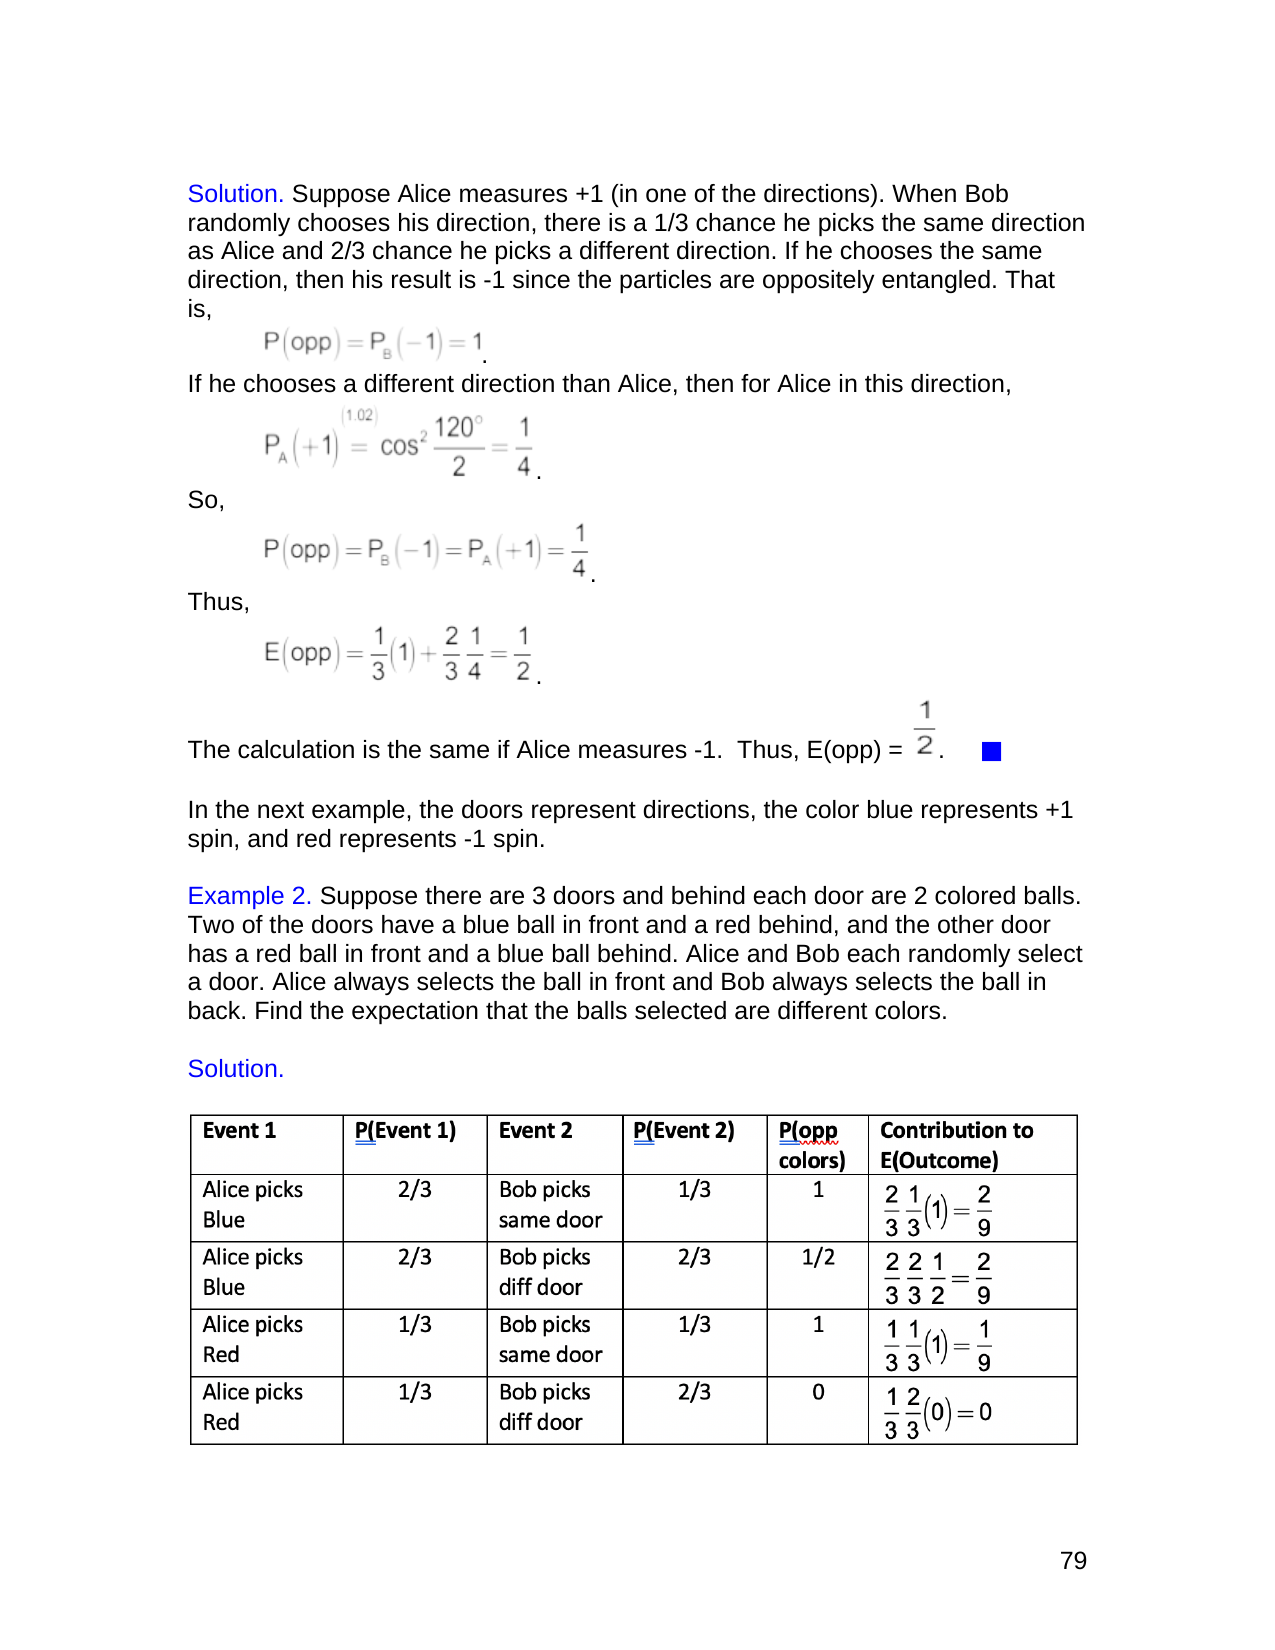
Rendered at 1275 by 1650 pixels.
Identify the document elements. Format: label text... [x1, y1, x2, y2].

text Solution. Suppose Alice measures +1 (in one of the directions). When Bob randomly chooses his direction, there is a 1/3 chance he picks the same direction as Alice and 2/3 chance he picks a different direction. If he chooses the same direction, then his result is -1 since the particles are oppositely entangled. That is, [187, 179, 1087, 322]
picture [187, 1111, 1083, 1446]
text The calculation is the same if Alice measures -1. Thus, E(opp) = . ■ [187, 690, 1087, 766]
text Solution. [187, 1053, 1087, 1082]
text Example 2. Suppose there are 3 doors and behind each door are 2 colored balls. Two of the doors have a blue ball in front and a red behind, and the other door has a red ball in front and a blue ball behind. Alice and Bob each randomly select a door. Alice always selects the ball in front and Bob always selects the ball in back. Find the expectation that the balls selected are different colors. [187, 881, 1087, 1025]
text . [187, 513, 1087, 587]
text So, [187, 485, 1087, 513]
text Thus, [187, 587, 1087, 616]
text . [187, 322, 1087, 369]
text . [187, 398, 1087, 485]
text In the next example, the doors represent directions, the color blue represents +1 spin, and red represents -1 spin. [187, 795, 1087, 852]
text If he chooses a different direction than Alice, then for Alice in this direction, [187, 369, 1087, 398]
text . [187, 616, 1087, 690]
